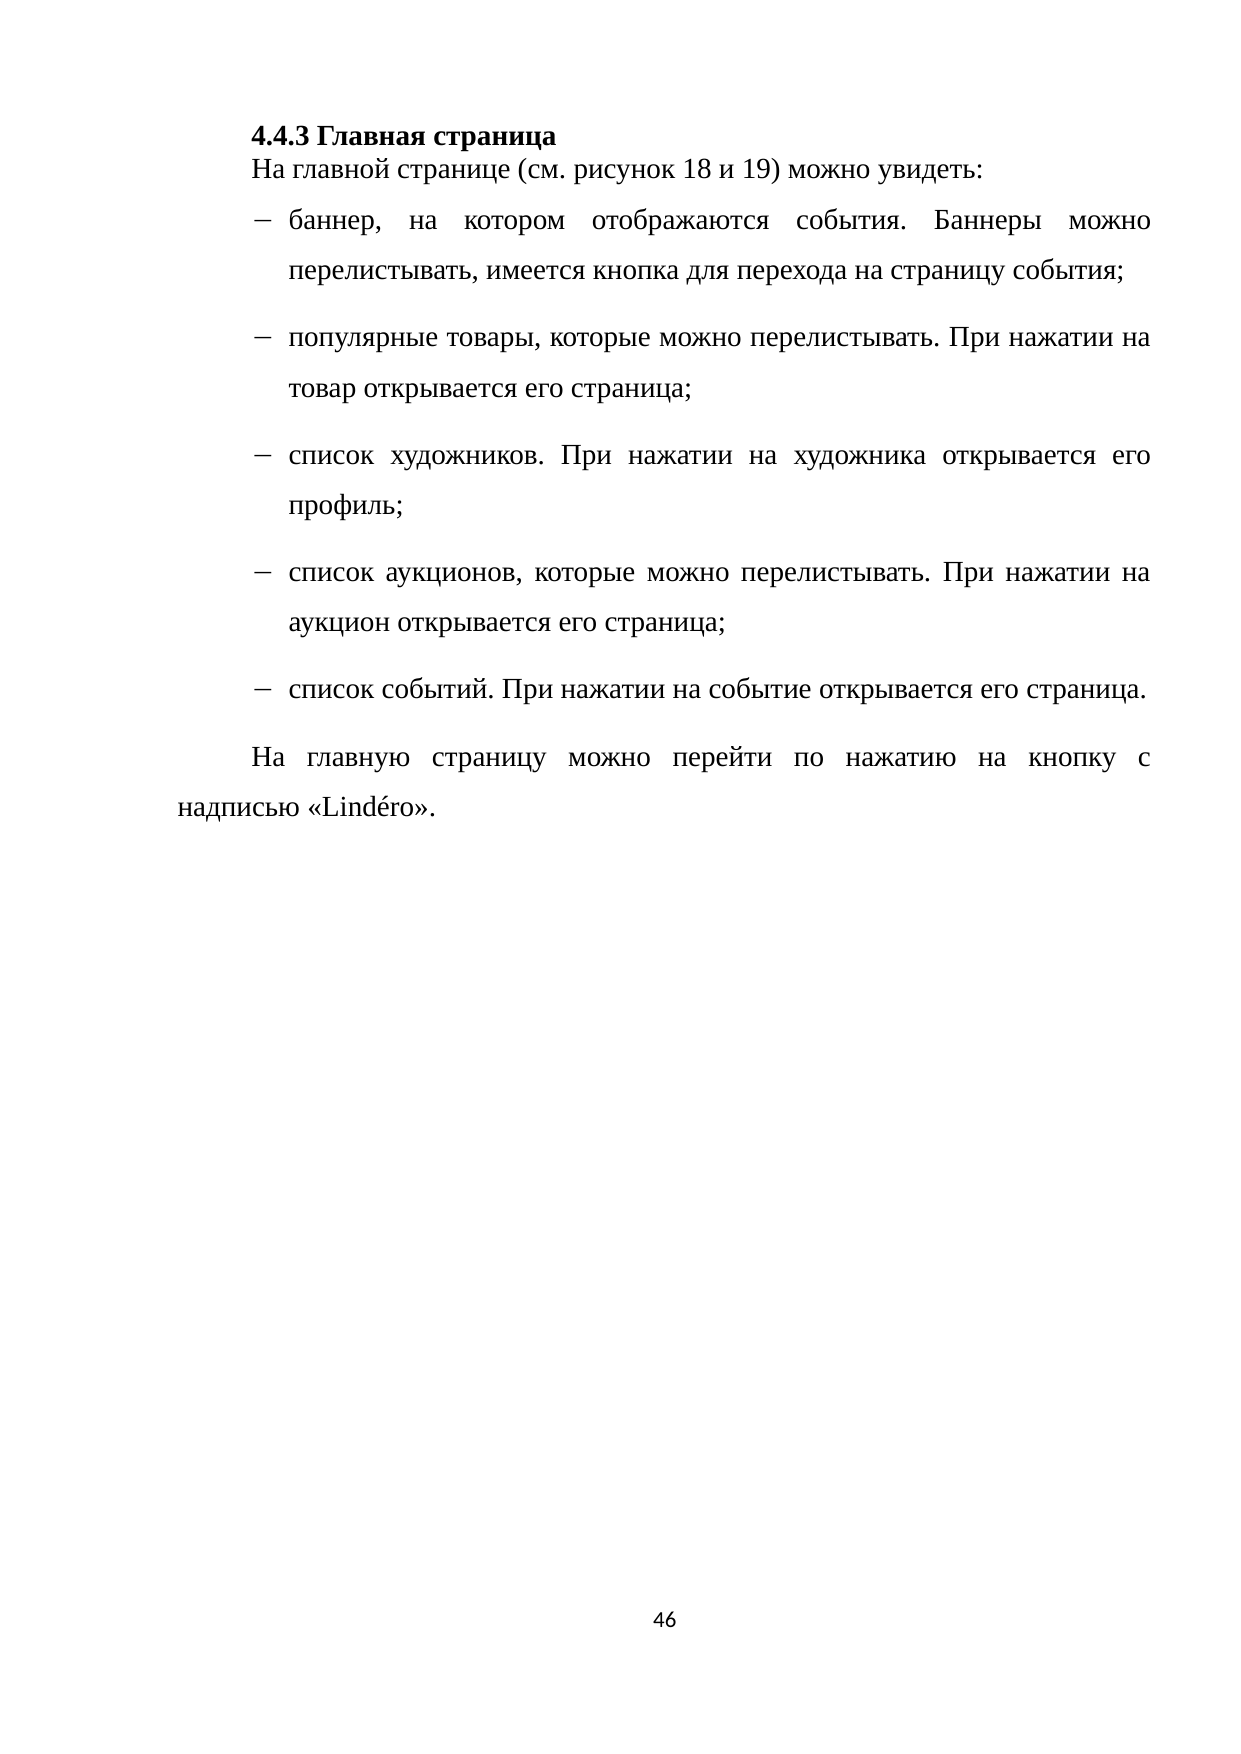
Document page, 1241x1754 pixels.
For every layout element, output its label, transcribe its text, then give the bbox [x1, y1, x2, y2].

text баннер, на котором отображаются события. Баннеры можно перелистывать, имеется кнопка для перехода на страницу события; [251, 202, 1152, 286]
text Главная страница [251, 118, 1152, 152]
text список аукционов, которые можно перелистывать. При нажатии на аукцион открывается его страница; [251, 554, 1152, 638]
text список художников. При нажатии на художника открывается его профиль; [251, 437, 1152, 521]
text популярные товары, которые можно перелистывать. При нажатии на товар открывается его страница; [251, 319, 1152, 403]
text список событий. При нажатии на событие открывается его страница. [251, 672, 1152, 705]
text На главную страницу можно перейти по нажатию на кнопку с надписью «Lindéro». [177, 739, 1152, 822]
text На главной странице (см. рисунок 18 и 19) можно увидеть: [177, 152, 1152, 185]
